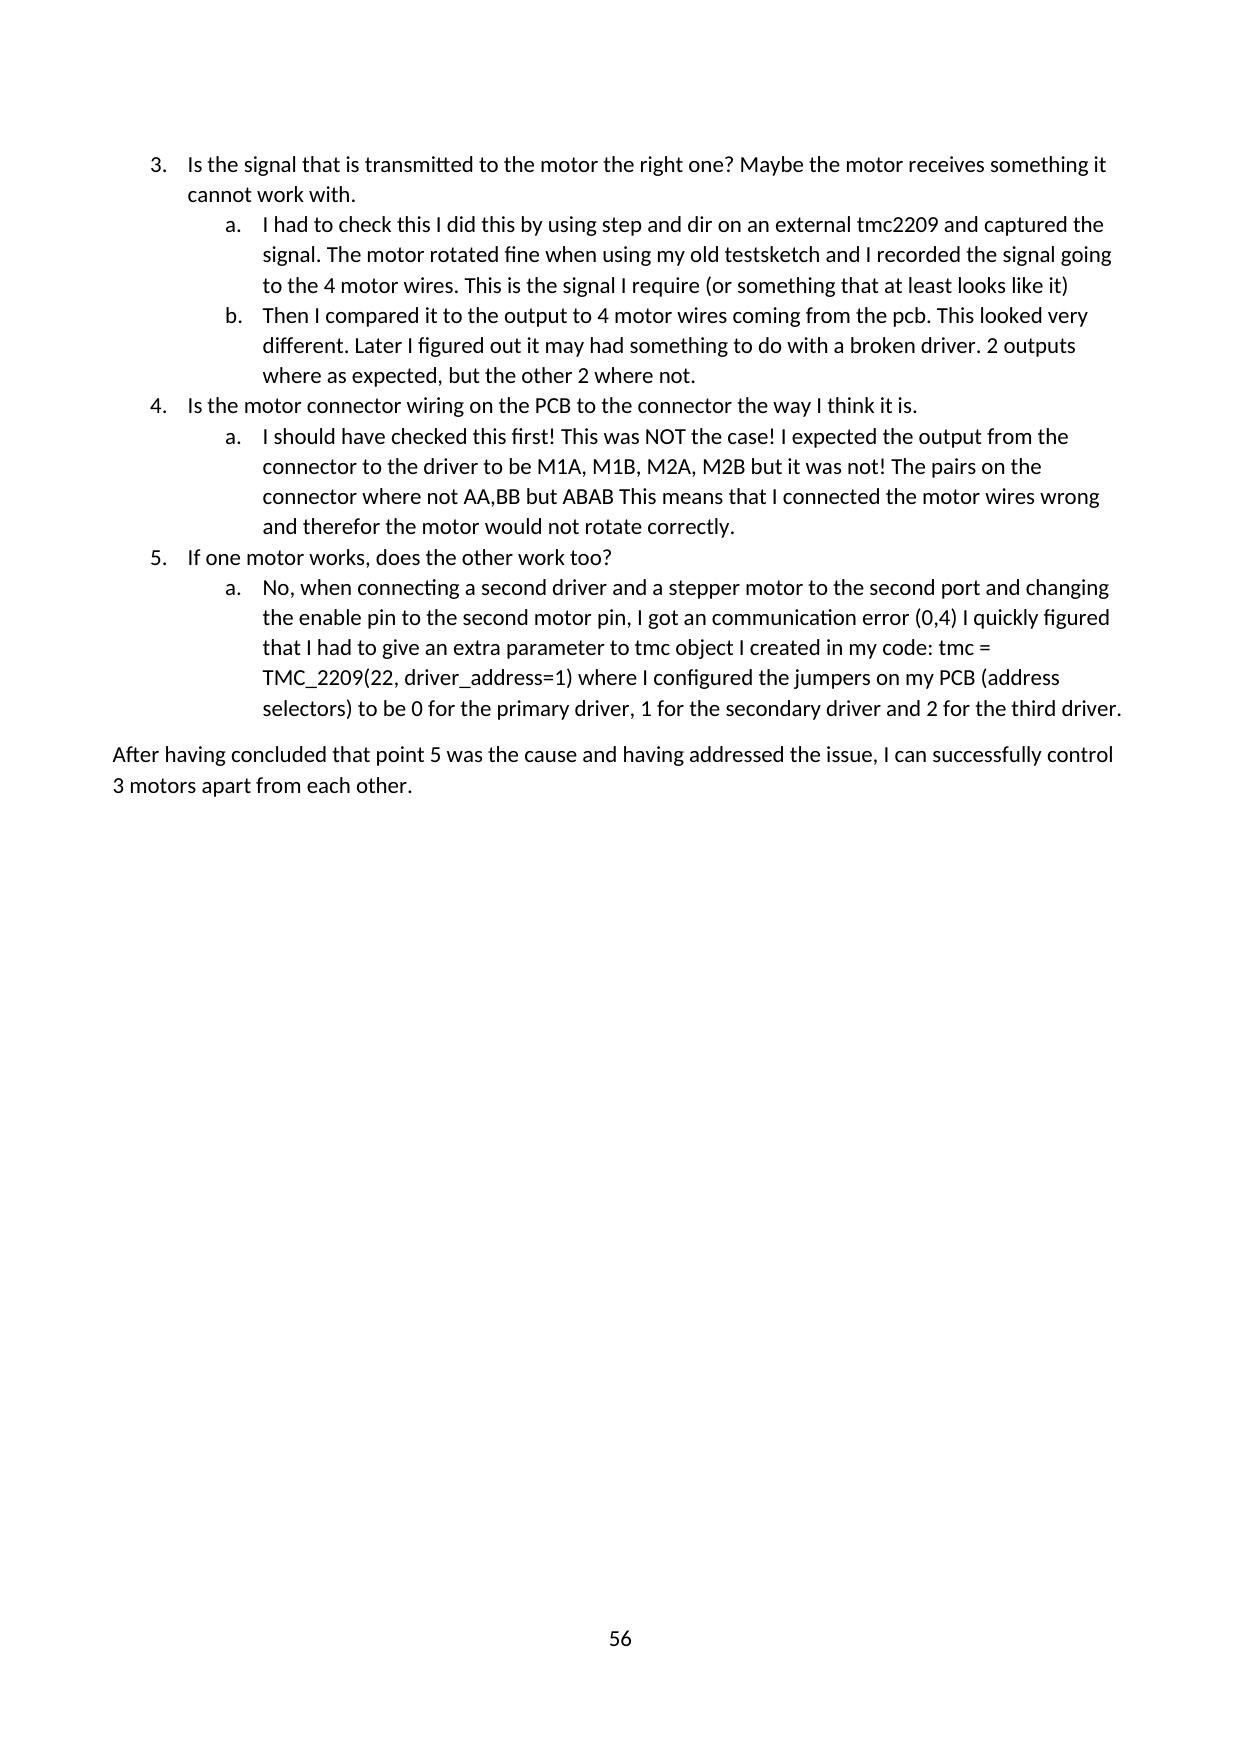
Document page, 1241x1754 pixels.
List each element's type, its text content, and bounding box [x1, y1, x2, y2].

text After having concluded that point 5 was the cause and having addressed the issue, I can successfully control 3 motors apart from each other. [112, 741, 1128, 799]
list If one motor works, does the other work too? [150, 543, 1128, 571]
list I had to check this I did this by using step and dir on an external tmc2209 and captured the signal. The motor rotated fine when using my old testsketch and I recorded the signal going to the 4 motor wires. This is the signal I require (or something that at least looks like it) [225, 210, 1128, 299]
list Is the signal that is transmitted to the motor the right one? Maybe the motor receives something it cannot work with. [150, 150, 1128, 208]
list Then I compared it to the output to 4 motor wires coming from the pcb. This looked very different. Later I figured out it may had something to do with a broken driver. 2 outputs where as expected, but the other 2 where not. [225, 301, 1128, 389]
list Is the motor connector wiring on the PCB to the connector the way I think it is. [150, 392, 1128, 420]
list I should have checked this first! This was NOT the case! I expected the output from the connector to the driver to be M1A, M1B, M2A, M2B but it was not! The pairs on the connector where not AA,BB but ABAB This means that I connected the motor wires wrong and therefor the motor would not rotate correctly. [225, 422, 1128, 541]
list No, when connecting a second driver and a stepper motor to the second port and changing the enable pin to the second motor pin, I got an communication error (0,4) I quickly figured that I had to give an extra parameter to tmc object I created in my code: tmc = TMC_2209(22, driver_address=1) where I configured the jumpers on my PCB (address selectors) to be 0 for the primary driver, 1 for the secondary driver and 2 for the third driver. [225, 573, 1128, 722]
